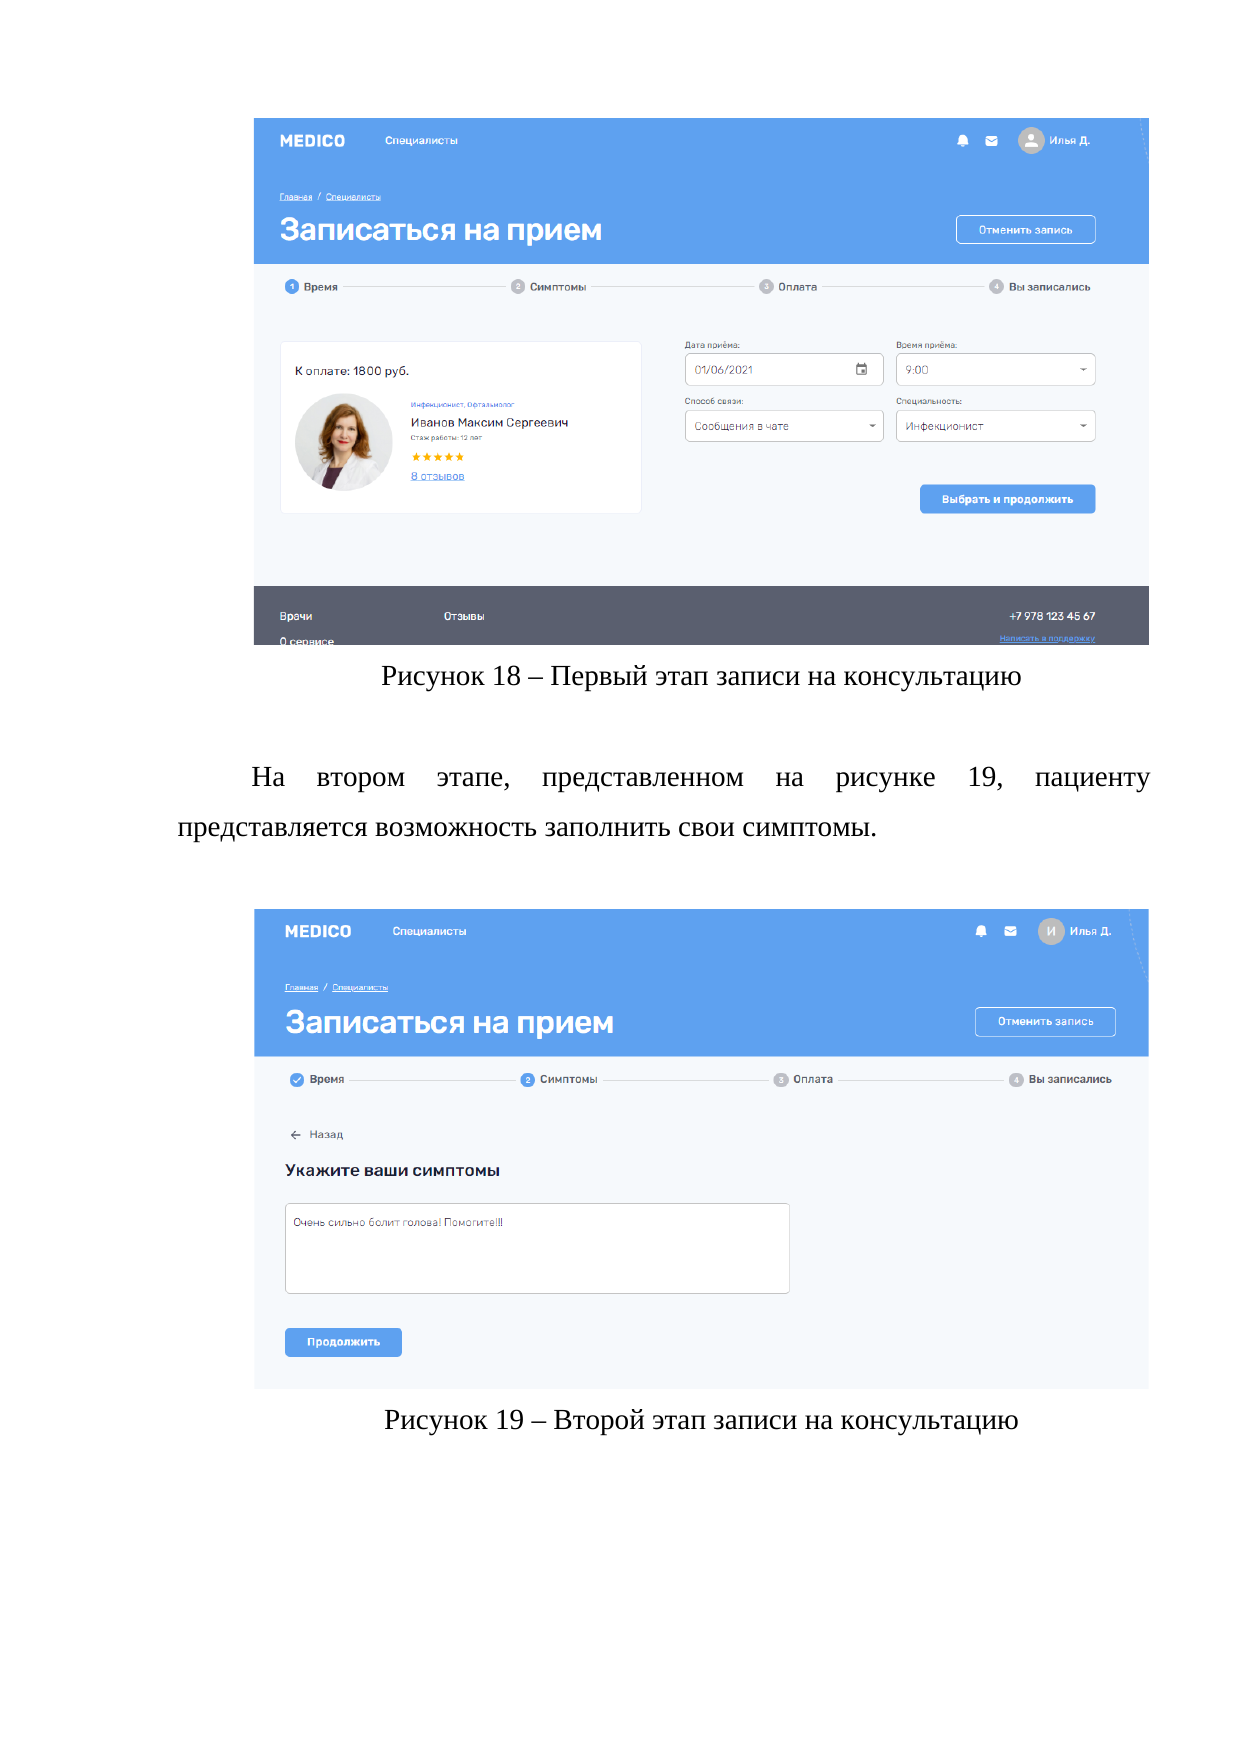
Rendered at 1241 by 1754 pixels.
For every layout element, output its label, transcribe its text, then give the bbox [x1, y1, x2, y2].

text Рисунок 18 – Первый этап записи на консультацию [177, 658, 1152, 692]
text Рисунок 19 – Второй этап записи на консультацию [177, 1402, 1152, 1436]
picture [254, 909, 1149, 1389]
picture [253, 118, 1149, 645]
text На втором этапе, представленном на рисунке 19, пациенту представляется возможность заполнить свои симптомы. [177, 759, 1152, 843]
